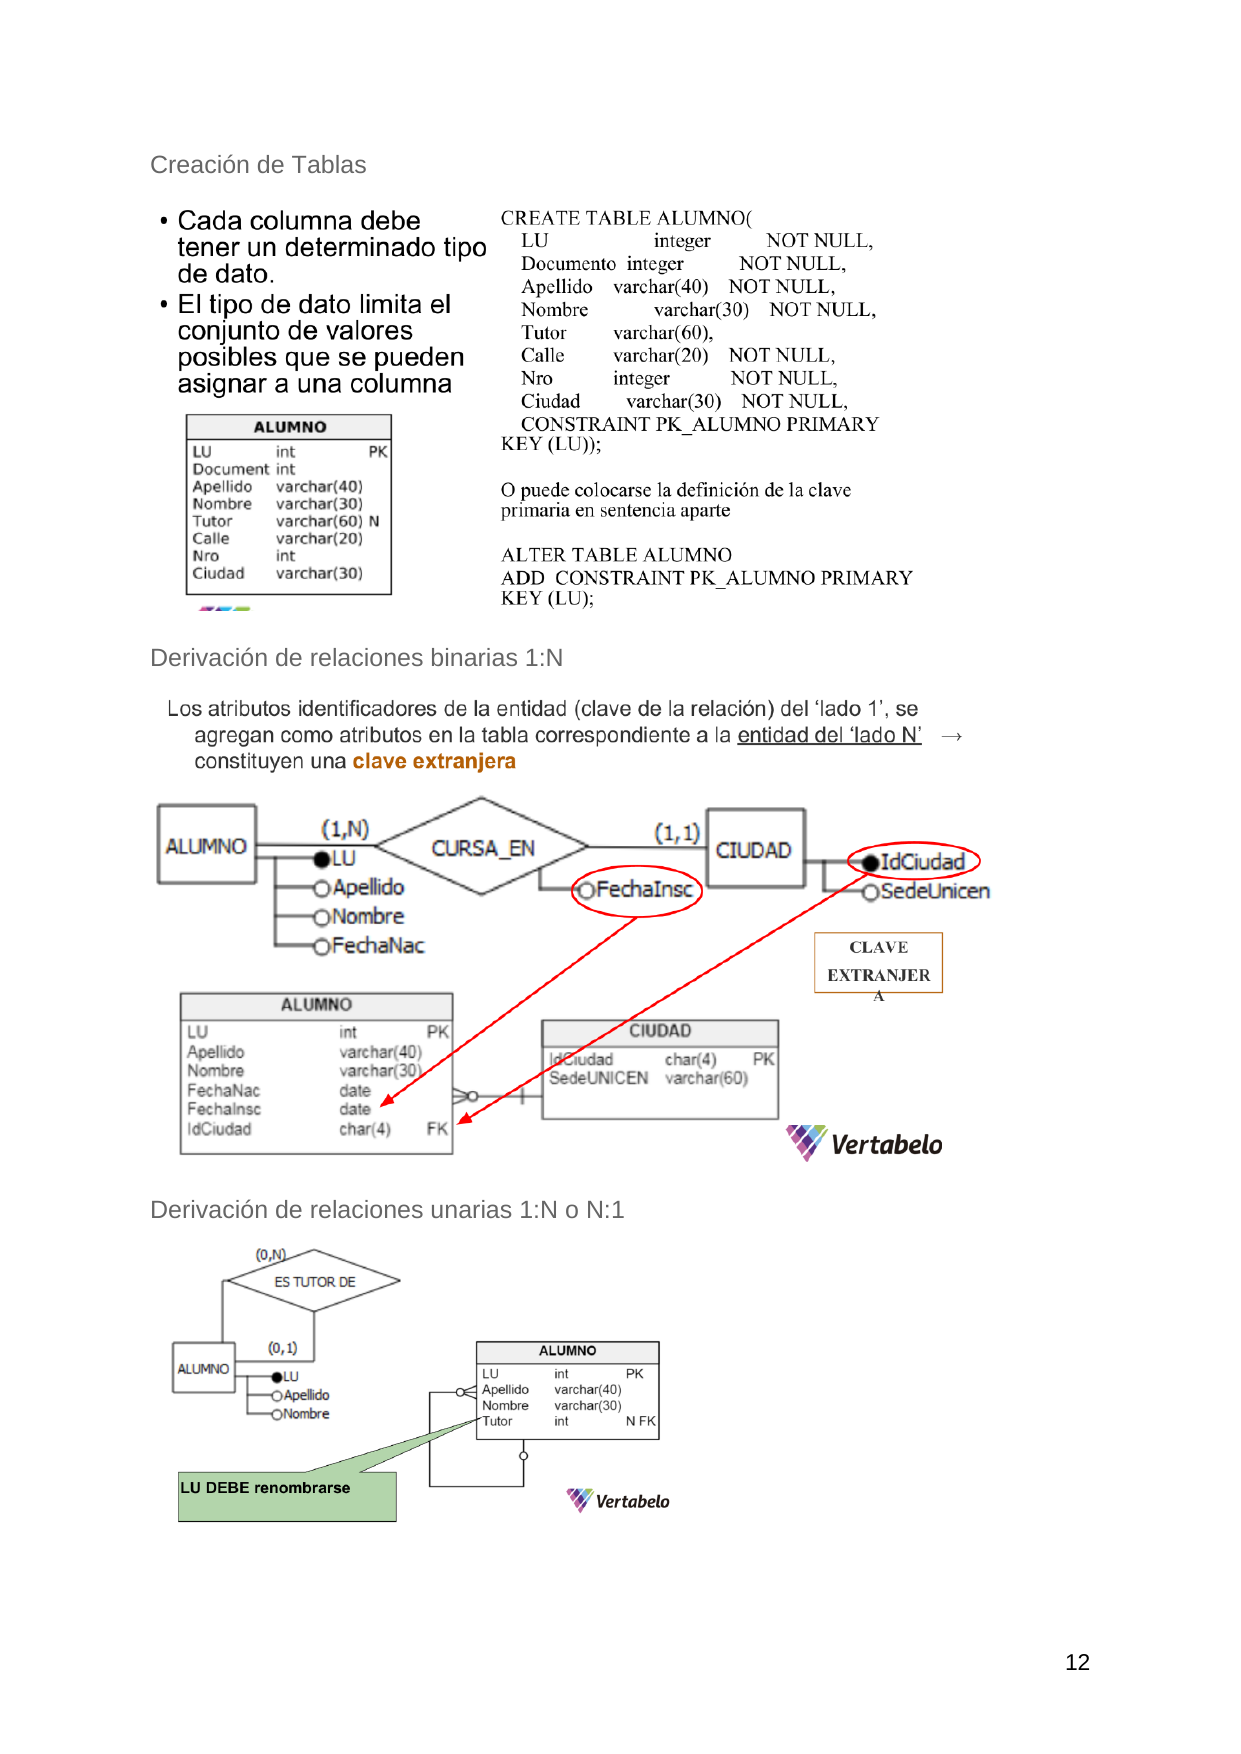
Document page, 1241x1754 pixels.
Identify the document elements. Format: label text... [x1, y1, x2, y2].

picture [150, 1231, 675, 1536]
subtitle Derivación de relaciones binarias 1:N [150, 643, 1090, 672]
subtitle Derivación de relaciones unarias 1:N o N:1 [150, 1194, 1090, 1223]
picture [150, 187, 939, 611]
picture [150, 680, 1005, 1162]
subtitle Creación de Tablas [150, 150, 1090, 179]
